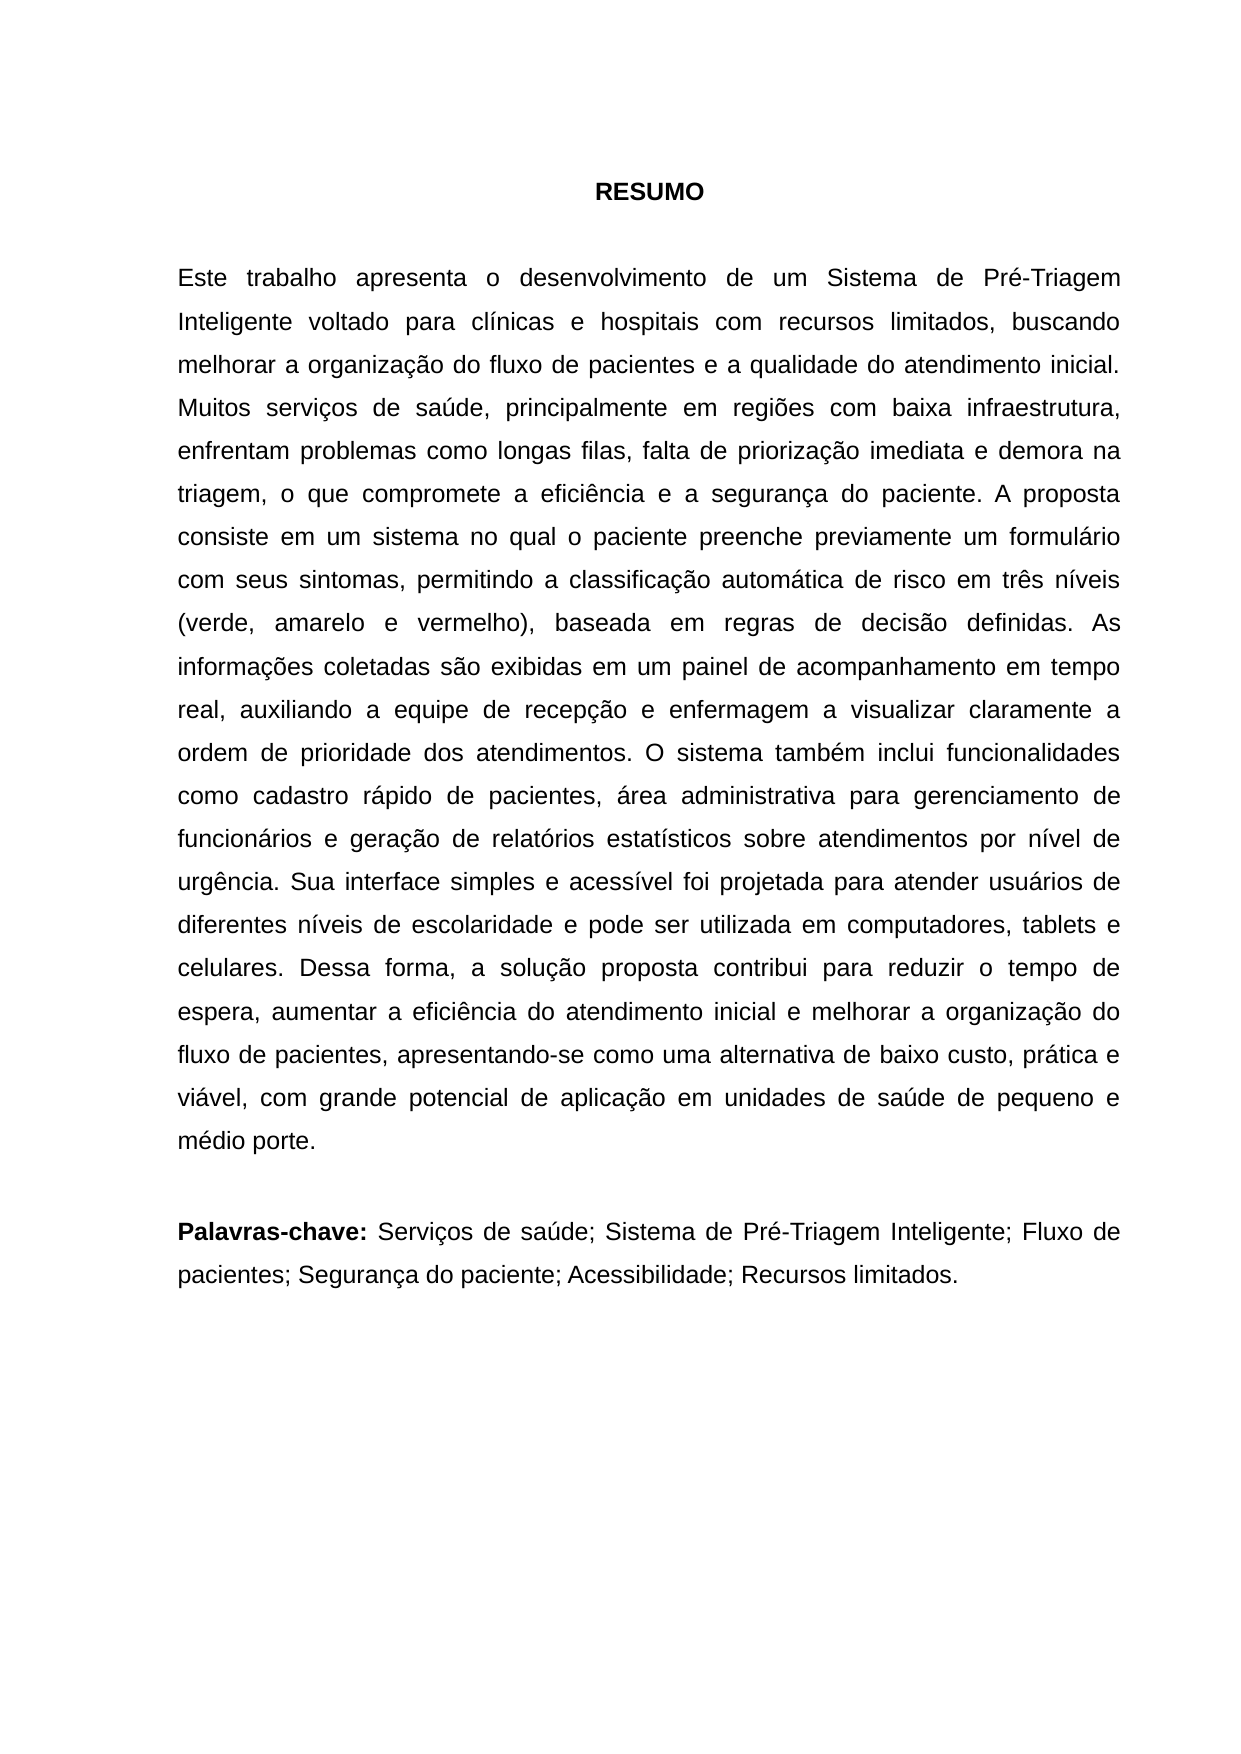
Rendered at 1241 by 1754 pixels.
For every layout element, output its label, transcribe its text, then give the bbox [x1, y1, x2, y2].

text Este trabalho apresenta o desenvolvimento de um Sistema de Pré-Triagem Inteligente voltado para clínicas e hospitais com recursos limitados, buscando melhorar a organização do fluxo de pacientes e a qualidade do atendimento inicial. Muitos serviços de saúde, principalmente em regiões com baixa infraestrutura, enfrentam problemas como longas filas, falta de priorização imediata e demora na triagem, o que compromete a eficiência e a segurança do paciente. A proposta consiste em um sistema no qual o paciente preenche previamente um formulário com seus sintomas, permitindo a classificação automática de risco em três níveis (verde, amarelo e vermelho), baseada em regras de decisão definidas. As informações coletadas são exibidas em um painel de acompanhamento em tempo real, auxiliando a equipe de recepção e enfermagem a visualizar claramente a ordem de prioridade dos atendimentos. O sistema também inclui funcionalidades como cadastro rápido de pacientes, área administrativa para gerenciamento de funcionários e geração de relatórios estatísticos sobre atendimentos por nível de urgência. Sua interface simples e acessível foi projetada para atender usuários de diferentes níveis de escolaridade e pode ser utilizada em computadores, tablets e celulares. Dessa forma, a solução proposta contribui para reduzir o tempo de espera, aumentar a eficiência do atendimento inicial e melhorar a organização do fluxo de pacientes, apresentando-se como uma alternativa de baixo custo, prática e viável, com grande potencial de aplicação em unidades de saúde de pequeno e médio porte. [177, 263, 1122, 1155]
text RESUMO [177, 177, 1122, 206]
text Palavras-chave: Serviços de saúde; Sistema de Pré-Triagem Inteligente; Fluxo de pacientes; Segurança do paciente; Acessibilidade; Recursos limitados. [177, 1217, 1122, 1289]
